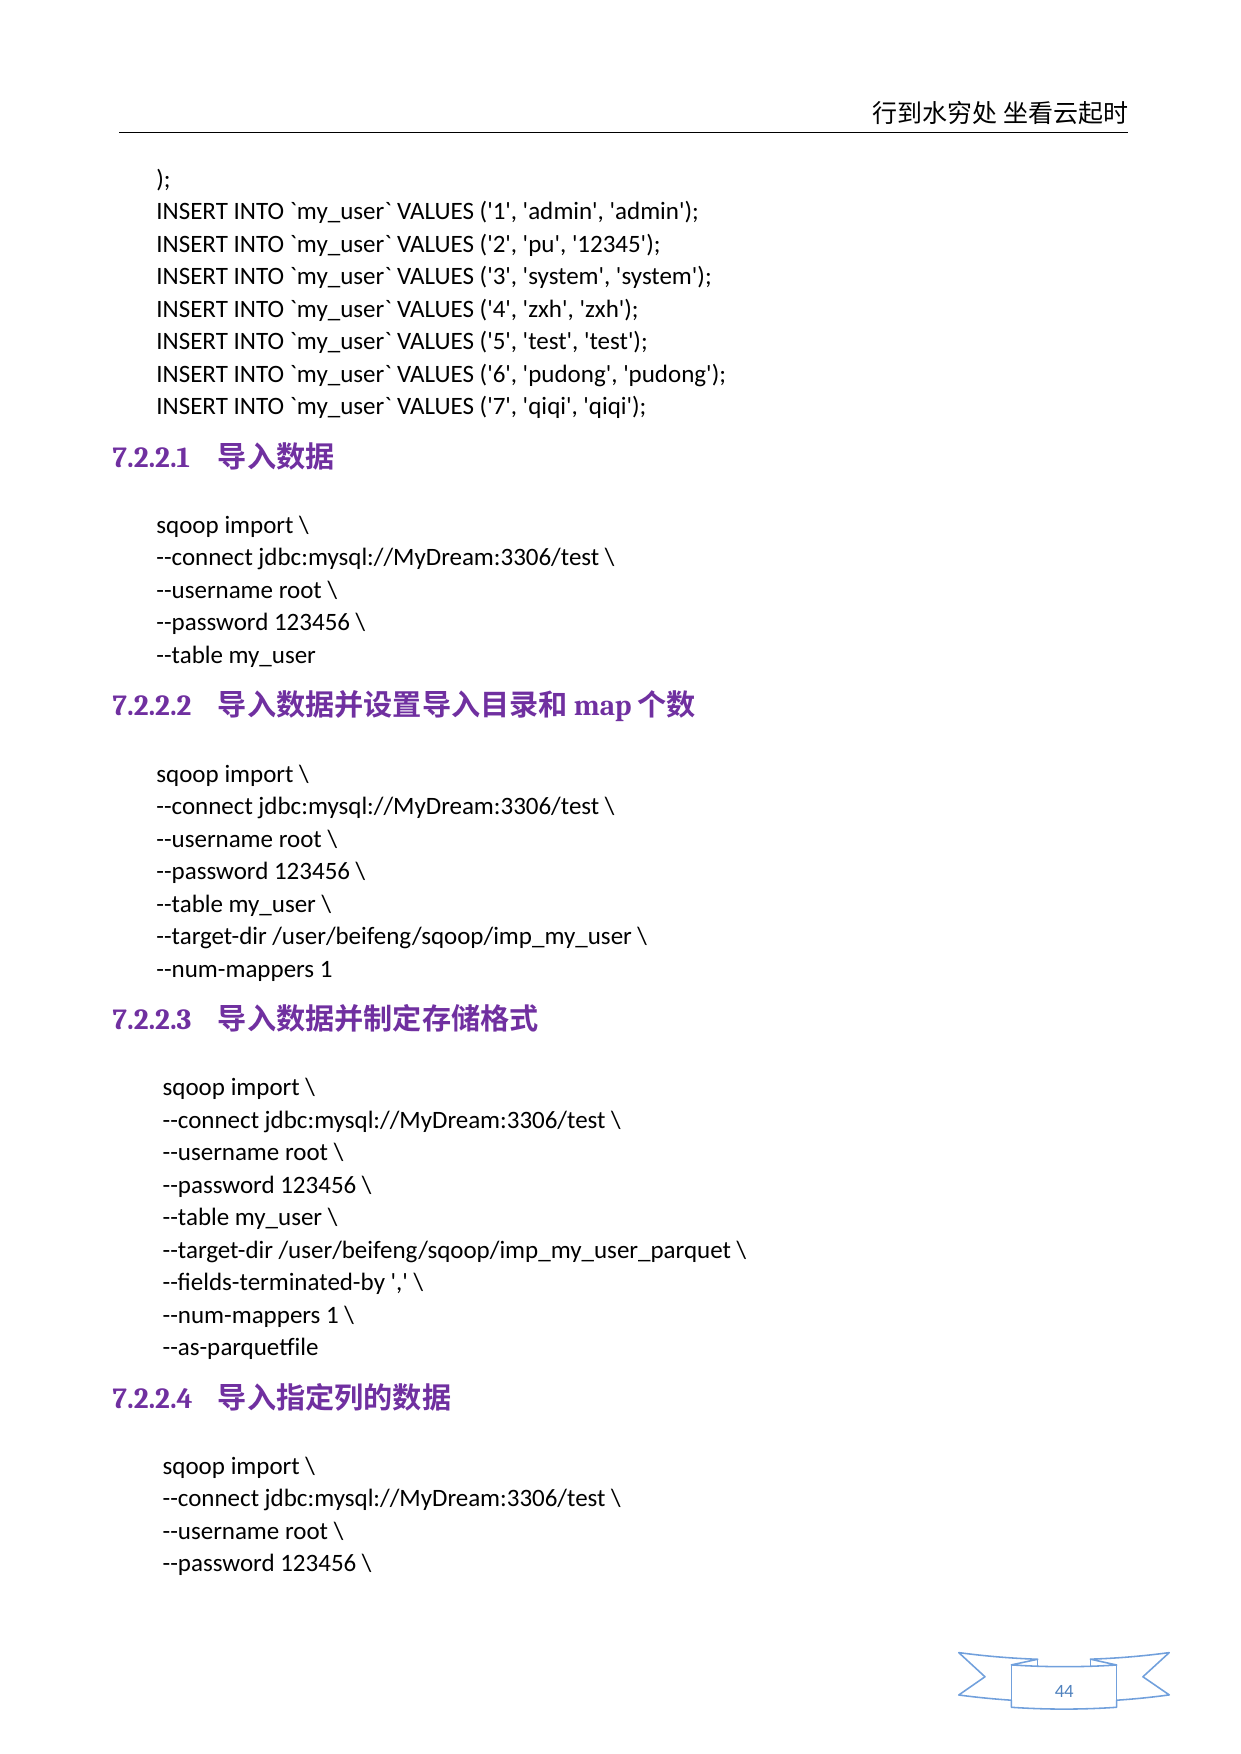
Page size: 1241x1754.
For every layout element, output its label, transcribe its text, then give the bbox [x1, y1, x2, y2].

text sqoop import \ [156, 757, 1128, 789]
text INSERT INTO `my_user` VALUES ('2', 'pu', '12345'); [156, 227, 1128, 259]
text --connect jdbc:mysql://MyDream:3306/test \ [156, 789, 1128, 822]
text sqoop import \ [162, 1070, 1128, 1103]
text INSERT INTO `my_user` VALUES ('6', 'pudong', 'pudong'); [156, 357, 1128, 389]
text --connect jdbc:mysql://MyDream:3306/test \ [162, 1103, 1128, 1135]
text --password 123456 \ [162, 1547, 1128, 1579]
text --num-mappers 1 \ [162, 1298, 1128, 1330]
text --table my_user \ [162, 1200, 1128, 1233]
subtitle 导入数据 [112, 422, 1128, 487]
text --connect jdbc:mysql://MyDream:3306/test \ [162, 1482, 1128, 1514]
text --username root \ [156, 822, 1128, 854]
text --table my_user [156, 638, 1128, 671]
text --password 123456 \ [156, 606, 1128, 638]
subtitle 导入指定列的数据 [112, 1363, 1128, 1428]
text INSERT INTO `my_user` VALUES ('7', 'qiqi', 'qiqi'); [156, 389, 1128, 422]
text --username root \ [156, 573, 1128, 606]
text sqoop import \ [156, 508, 1128, 541]
text --connect jdbc:mysql://MyDream:3306/test \ [156, 541, 1128, 573]
text --as-parquetfile [162, 1330, 1128, 1363]
text INSERT INTO `my_user` VALUES ('3', 'system', 'system'); [156, 259, 1128, 292]
text --password 123456 \ [162, 1168, 1128, 1200]
text --num-mappers 1 [156, 952, 1128, 984]
subtitle 导入数据并设置导入目录和map个数 [112, 671, 1128, 736]
text --table my_user \ [156, 887, 1128, 919]
text --password 123456 \ [156, 854, 1128, 887]
subtitle 导入数据并制定存储格式 [112, 984, 1128, 1049]
text --username root \ [162, 1514, 1128, 1547]
text --target-dir /user/beifeng/sqoop/imp_my_user \ [156, 919, 1128, 952]
text --username root \ [162, 1135, 1128, 1168]
text --target-dir /user/beifeng/sqoop/imp_my_user_parquet \ [162, 1233, 1128, 1265]
text ); [156, 162, 1128, 194]
text INSERT INTO `my_user` VALUES ('4', 'zxh', 'zxh'); [156, 292, 1128, 324]
text INSERT INTO `my_user` VALUES ('1', 'admin', 'admin'); [156, 194, 1128, 227]
text --fields-terminated-by ',' \ [162, 1265, 1128, 1298]
text INSERT INTO `my_user` VALUES ('5', 'test', 'test'); [156, 324, 1128, 357]
text sqoop import \ [162, 1449, 1128, 1482]
